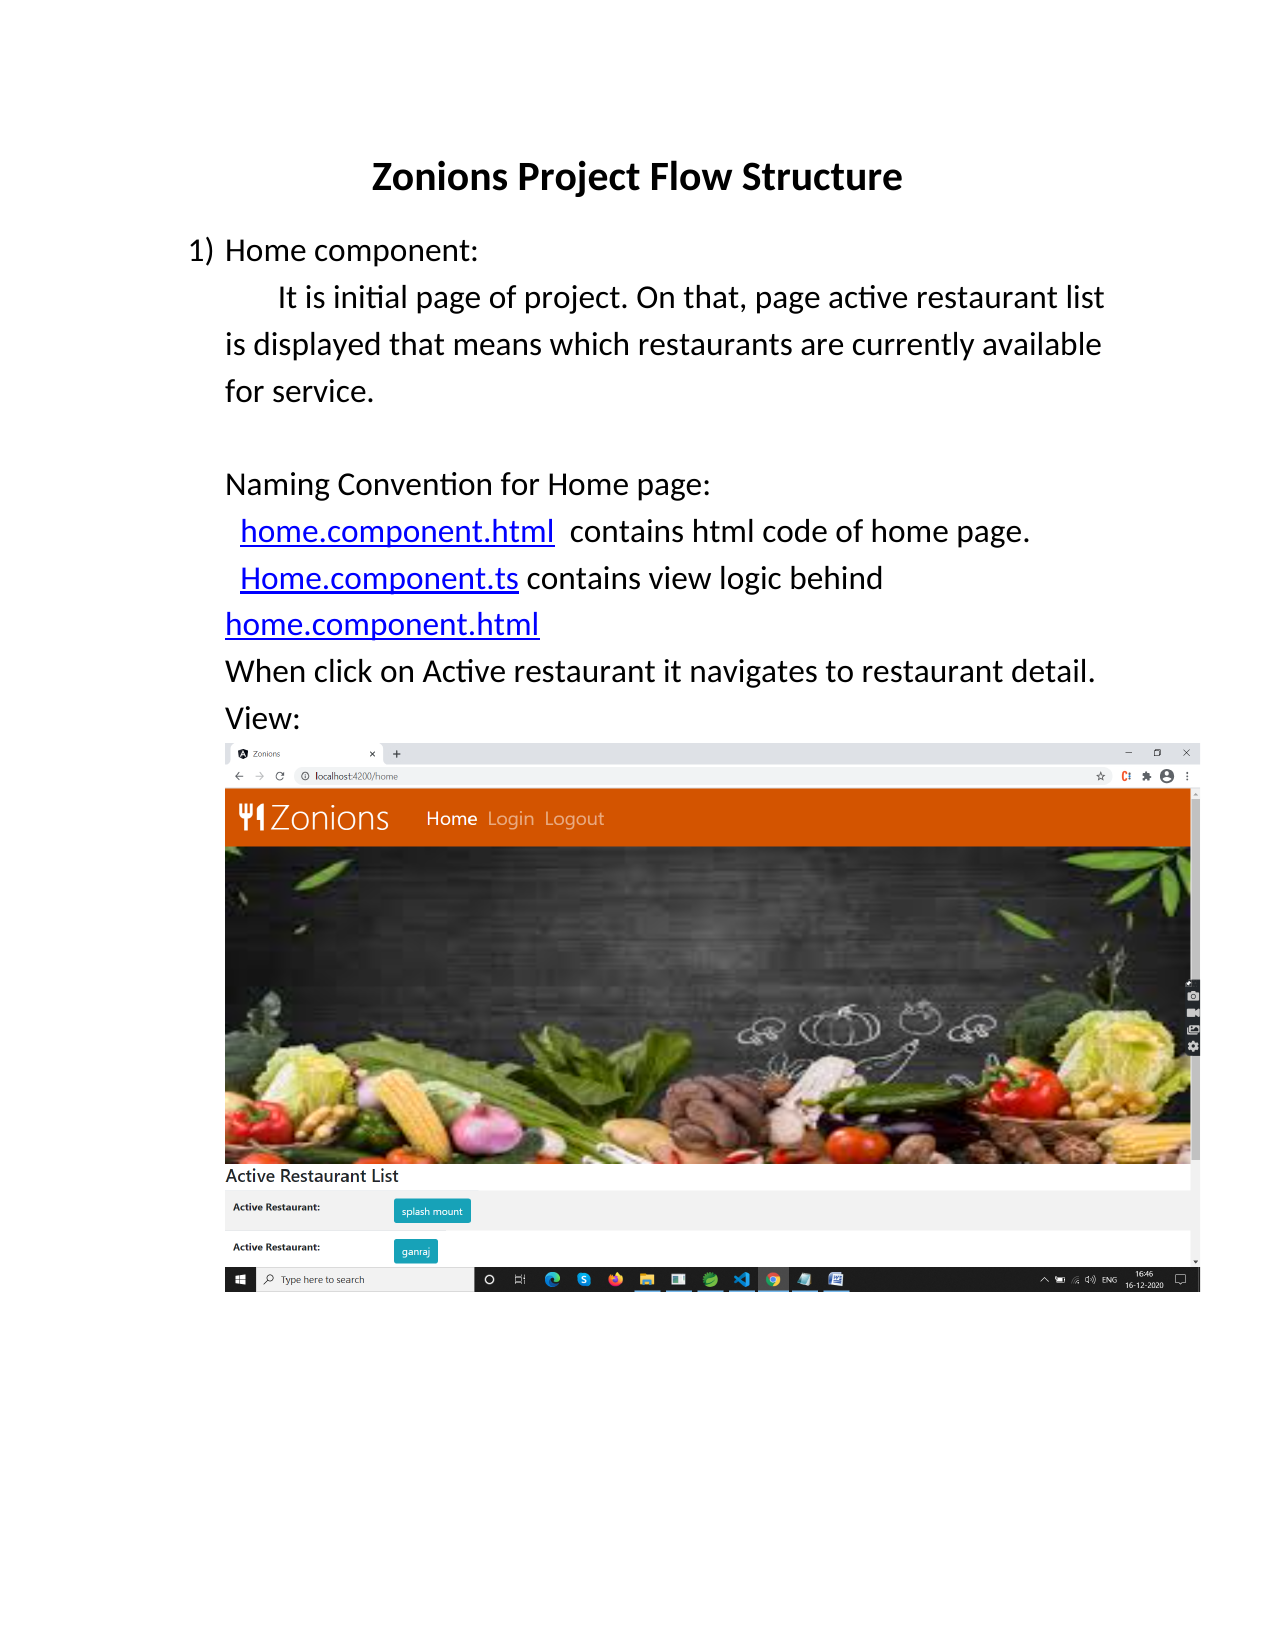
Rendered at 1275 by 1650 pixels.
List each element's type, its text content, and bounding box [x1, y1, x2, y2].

list It is initial page of project. On that, page active restaurant list is displayed that means which restaurants are currently available for service. [225, 276, 1125, 410]
list Home.component.ts contains view logic behind home.component.html [225, 557, 1125, 644]
list When click on Active restaurant it navigates to restaurant detail. [225, 650, 1125, 691]
list home.component.html contains html code of home page. [225, 510, 1125, 551]
list Naming Convention for Home page: [225, 463, 1125, 504]
list Home component: [187, 229, 1125, 270]
list View: [225, 697, 1125, 738]
picture [225, 743, 1200, 1292]
text Zonions Project Flow Structure [150, 150, 1125, 201]
